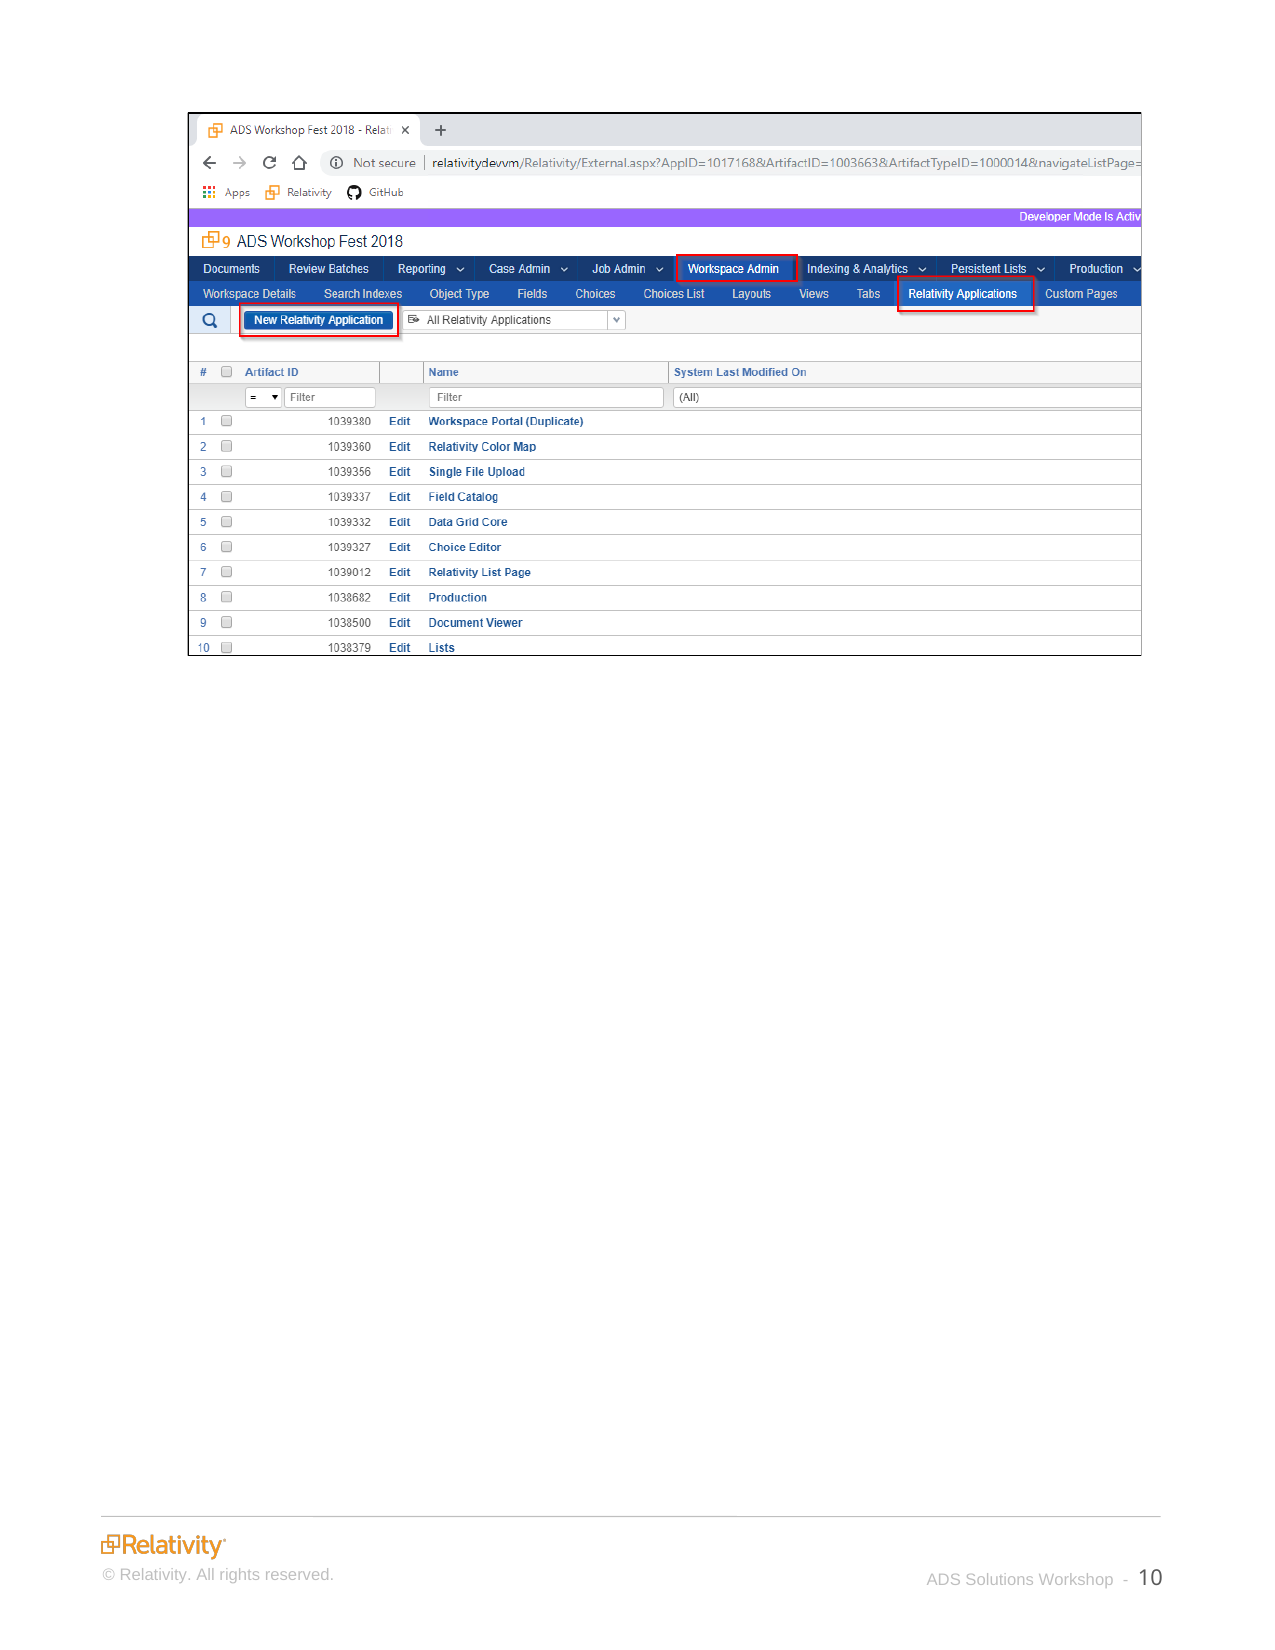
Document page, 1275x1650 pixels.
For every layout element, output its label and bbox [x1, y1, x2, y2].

picture [187, 112, 1142, 656]
picture [100, 1534, 227, 1560]
